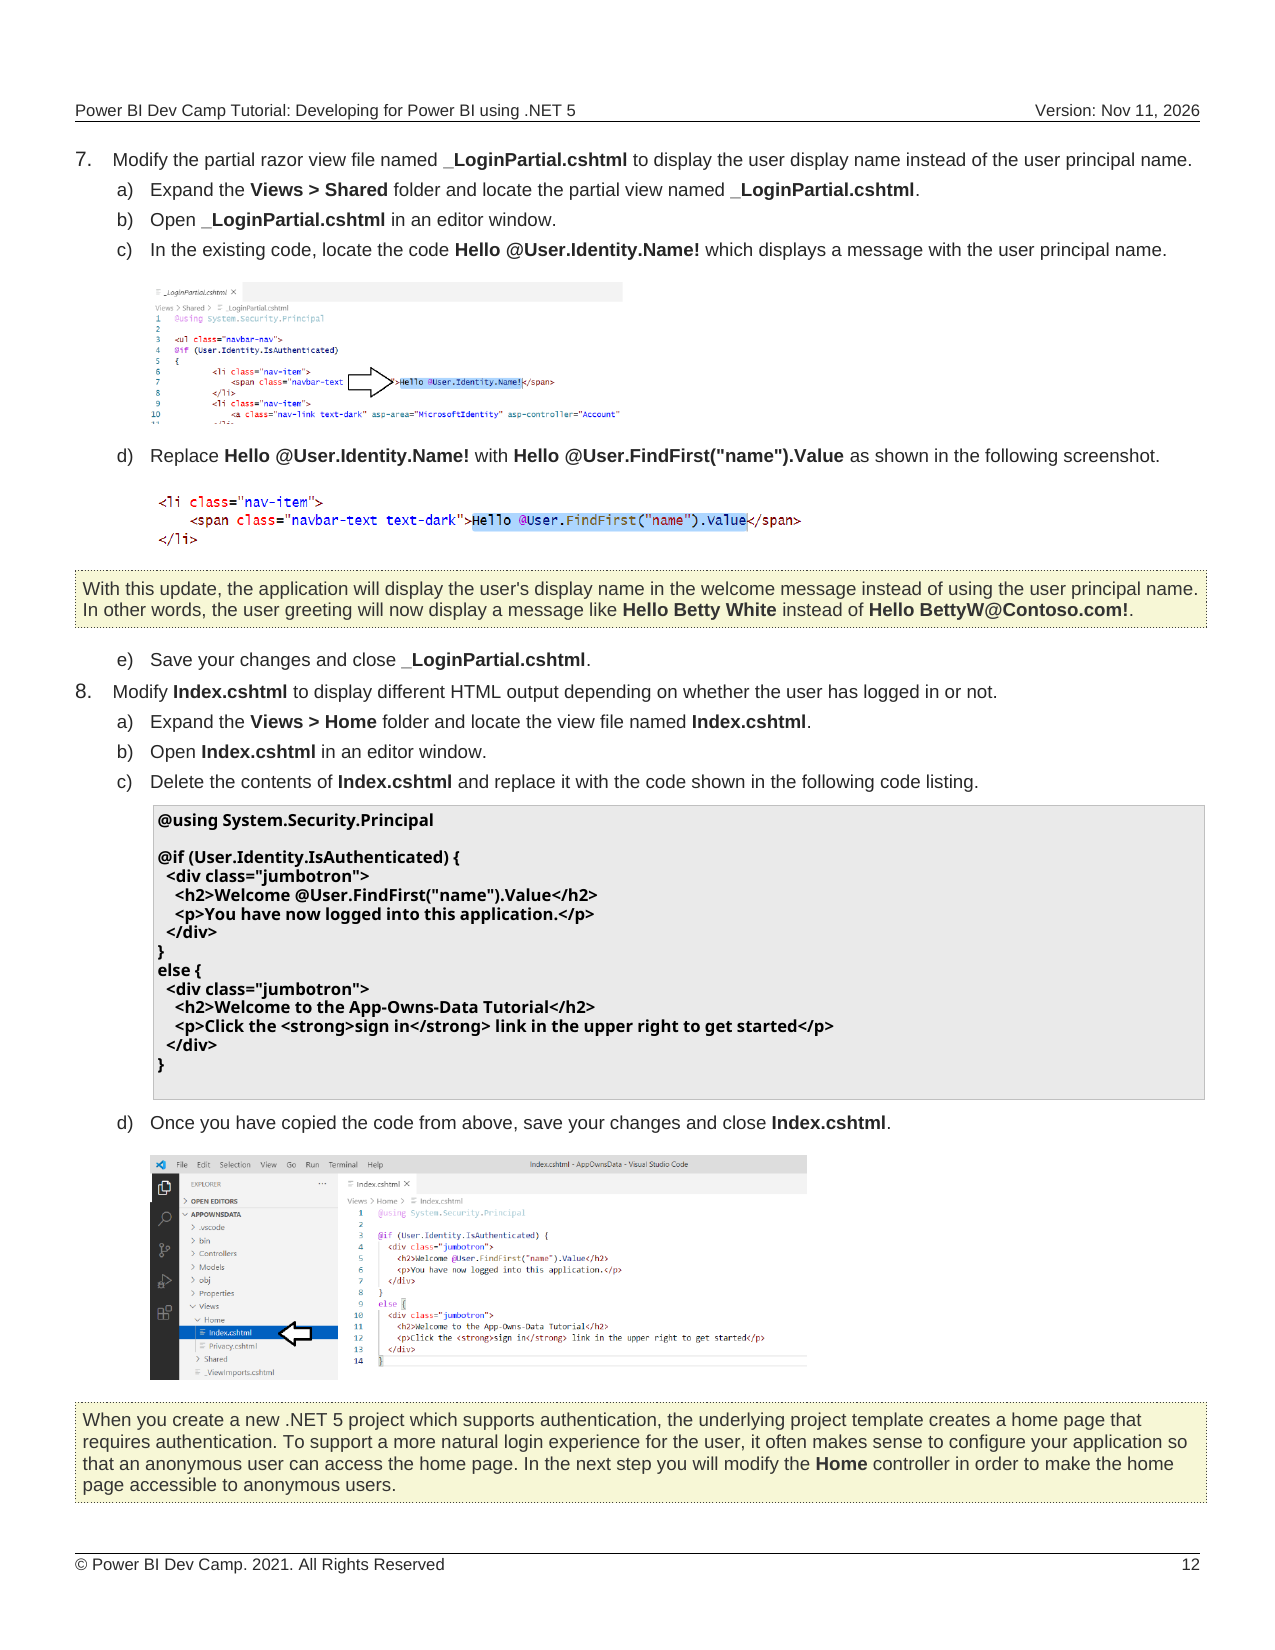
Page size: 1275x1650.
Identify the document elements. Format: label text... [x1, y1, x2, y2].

text @if (User.Identity.IsAuthenticated) { [154, 842, 1204, 861]
text Modify Index.cshtml to display different HTML output depending on whether the user has logged in or not. [75, 678, 1200, 702]
text } [154, 936, 1204, 955]
text else { [154, 955, 1204, 973]
text In the existing code, locate the code Hello @User.Identity.Name! which displays a message with the user principal name. [117, 239, 1200, 261]
text When you create a new .NET 5 project which supports authentication, the underlying project template creates a home page that requires authentication. To support a more natural login experience for the user, it often makes sense to configure your application so that an anonymous user can access the home page. In the next step you will modify the Home controller in order to make the home page accessible to anonymous users. [75, 1402, 1207, 1503]
text Replace Hello @User.Identity.Name! with Hello @User.FindFirst("name").Value as shown in the following screenshot. [117, 445, 1200, 467]
picture [150, 282, 623, 424]
text Expand the Views > Home folder and locate the view file named Index.cshtml. [117, 711, 1200, 732]
text @using System.Security.Principal [154, 806, 1204, 823]
text Modify the partial razor view file named _LoginPartial.cshtml to display the user display name instead of the user principal name. [75, 147, 1200, 171]
picture [150, 1155, 807, 1380]
text <h2>Welcome @User.FindFirst("name").Value</h2> [154, 880, 1204, 898]
text <div class="jumbotron"> [154, 861, 1204, 880]
text <p>You have now logged into this application.</p> [154, 898, 1204, 917]
text } [154, 1048, 1204, 1067]
text Open _LoginPartial.cshtml in an editor window. [117, 209, 1200, 231]
text </div> [154, 917, 1204, 936]
text Once you have copied the code from above, save your changes and close Index.cshtml. [117, 1112, 1200, 1133]
text </div> [154, 1030, 1204, 1048]
text <p>Click the <strong>sign in</strong> link in the upper right to get started</p> [154, 1011, 1204, 1030]
text Save your changes and close _LoginPartial.cshtml. [117, 649, 1200, 670]
picture [150, 488, 807, 549]
text Open Index.cshtml in an editor window. [117, 741, 1200, 762]
text <div class="jumbotron"> [154, 973, 1204, 992]
text With this update, the application will display the user's display name in the welcome message instead of using the user principal name. In other words, the user greeting will now display a message like Hello Betty White instead of Hello BettyW@Contoso.com!. [75, 570, 1207, 628]
text <h2>Welcome to the App-Owns-Data Tutorial</h2> [154, 992, 1204, 1011]
text Expand the Views > Shared folder and locate the partial view named _LoginPartial.cshtml. [117, 179, 1200, 201]
text Delete the contents of Index.cshtml and replace it with the code shown in the following code listing. [117, 771, 1200, 792]
